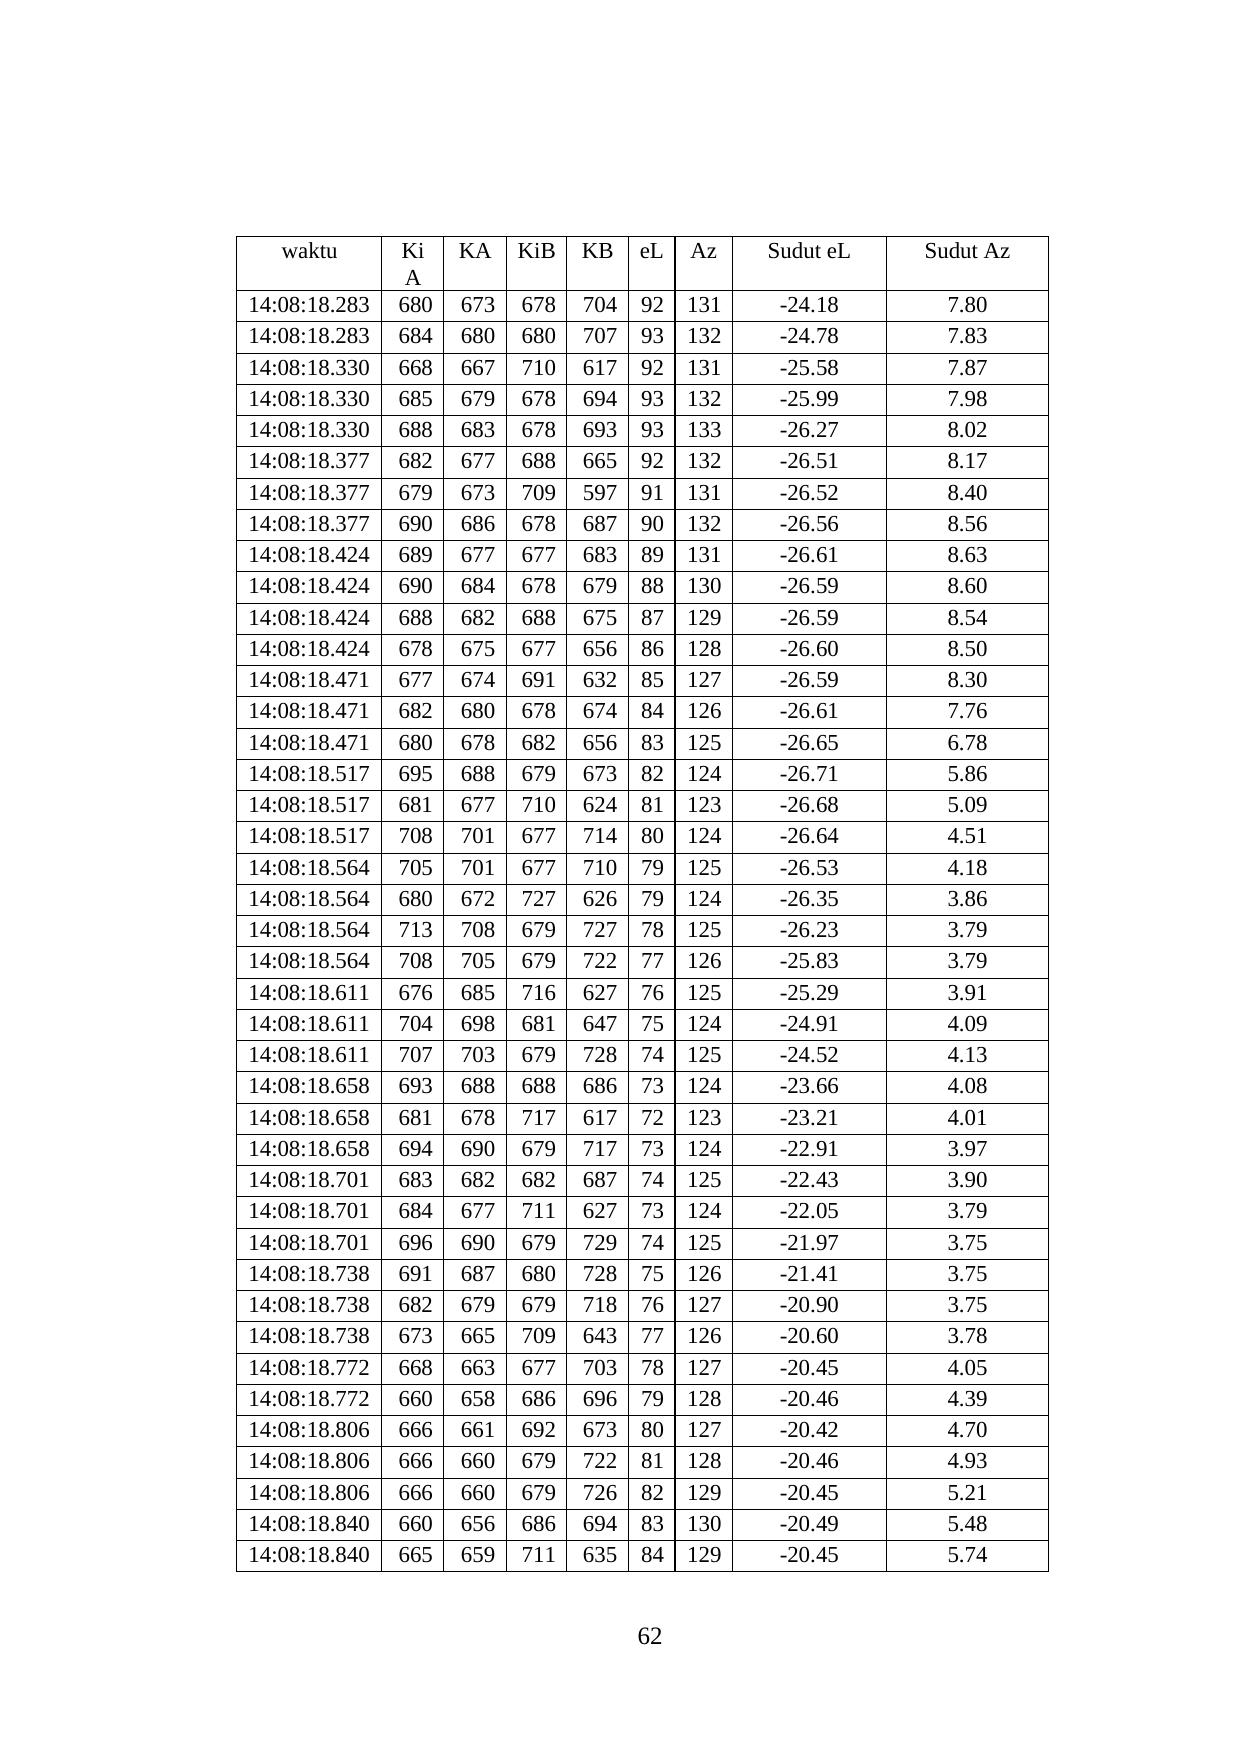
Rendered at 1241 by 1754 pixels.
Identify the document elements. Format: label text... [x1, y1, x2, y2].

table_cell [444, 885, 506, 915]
table_cell 14:08:18.424 [237, 541, 381, 571]
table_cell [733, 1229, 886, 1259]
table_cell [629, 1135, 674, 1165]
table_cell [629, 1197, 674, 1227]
table_cell 14:08:18.424 [237, 635, 381, 665]
table_cell 14:08:18.424 [237, 572, 381, 602]
table_cell 7.87 [887, 354, 1048, 384]
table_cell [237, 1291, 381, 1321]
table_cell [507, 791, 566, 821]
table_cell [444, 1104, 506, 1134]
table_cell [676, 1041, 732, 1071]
table_cell 690 [382, 510, 443, 540]
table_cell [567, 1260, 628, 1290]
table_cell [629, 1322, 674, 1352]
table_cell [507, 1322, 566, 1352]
table_cell -26.61 [733, 541, 886, 571]
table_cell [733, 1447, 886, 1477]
table_cell 14:08:18.283 [237, 322, 381, 352]
table_header eL [629, 237, 674, 290]
table_cell 90 [629, 510, 674, 540]
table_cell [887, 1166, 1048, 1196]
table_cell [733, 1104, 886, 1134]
table_cell 125 [676, 729, 732, 759]
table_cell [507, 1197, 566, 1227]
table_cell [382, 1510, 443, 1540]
table_cell 6.78 [887, 729, 1048, 759]
table_cell 133 [676, 416, 732, 446]
table_header KA [444, 237, 506, 290]
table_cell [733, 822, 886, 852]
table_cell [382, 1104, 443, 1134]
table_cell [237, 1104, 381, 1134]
table_cell 679 [507, 760, 566, 790]
table_cell -26.60 [733, 635, 886, 665]
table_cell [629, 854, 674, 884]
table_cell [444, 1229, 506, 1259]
table_cell 678 [507, 572, 566, 602]
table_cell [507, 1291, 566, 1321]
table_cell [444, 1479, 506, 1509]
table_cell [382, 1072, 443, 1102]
table_cell -26.52 [733, 479, 886, 509]
table_cell 8.30 [887, 666, 1048, 696]
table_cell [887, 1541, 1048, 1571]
table_cell 8.40 [887, 479, 1048, 509]
table_cell 132 [676, 322, 732, 352]
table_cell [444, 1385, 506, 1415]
table_cell 693 [567, 416, 628, 446]
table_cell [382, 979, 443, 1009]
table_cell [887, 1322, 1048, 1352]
table_cell 14:08:18.377 [237, 510, 381, 540]
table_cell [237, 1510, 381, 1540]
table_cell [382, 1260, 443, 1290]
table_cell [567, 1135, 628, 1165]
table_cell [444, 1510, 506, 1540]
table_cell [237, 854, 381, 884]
table_cell 132 [676, 447, 732, 477]
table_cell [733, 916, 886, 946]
table_cell 673 [444, 291, 506, 321]
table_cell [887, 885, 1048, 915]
table_cell 677 [507, 635, 566, 665]
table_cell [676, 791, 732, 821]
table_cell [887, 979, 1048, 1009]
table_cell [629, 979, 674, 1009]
table_cell -26.65 [733, 729, 886, 759]
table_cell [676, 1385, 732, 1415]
table_cell 93 [629, 416, 674, 446]
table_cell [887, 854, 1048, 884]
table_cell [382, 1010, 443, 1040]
table_cell 678 [507, 697, 566, 727]
table_cell 617 [567, 354, 628, 384]
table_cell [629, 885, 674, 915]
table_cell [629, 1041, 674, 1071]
table_cell 632 [567, 666, 628, 696]
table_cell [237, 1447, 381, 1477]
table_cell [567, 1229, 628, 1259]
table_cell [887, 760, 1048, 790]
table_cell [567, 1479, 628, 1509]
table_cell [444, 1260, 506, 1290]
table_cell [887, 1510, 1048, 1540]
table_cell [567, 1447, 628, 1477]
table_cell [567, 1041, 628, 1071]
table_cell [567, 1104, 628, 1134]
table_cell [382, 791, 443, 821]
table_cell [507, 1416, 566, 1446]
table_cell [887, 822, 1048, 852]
table_cell 675 [444, 635, 506, 665]
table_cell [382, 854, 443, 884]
table_cell 677 [382, 666, 443, 696]
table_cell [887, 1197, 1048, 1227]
table_cell 8.02 [887, 416, 1048, 446]
table_cell 93 [629, 322, 674, 352]
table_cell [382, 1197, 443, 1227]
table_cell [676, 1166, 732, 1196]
table_cell 82 [629, 760, 674, 790]
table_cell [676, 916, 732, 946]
table_cell -26.59 [733, 604, 886, 634]
table_cell 678 [507, 510, 566, 540]
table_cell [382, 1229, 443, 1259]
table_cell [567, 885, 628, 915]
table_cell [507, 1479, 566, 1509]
table_cell 14:08:18.377 [237, 479, 381, 509]
table_cell -26.71 [733, 760, 886, 790]
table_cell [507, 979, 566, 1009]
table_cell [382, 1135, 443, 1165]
table_cell -26.51 [733, 447, 886, 477]
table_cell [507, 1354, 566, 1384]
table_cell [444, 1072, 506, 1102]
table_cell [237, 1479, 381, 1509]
table_cell 7.98 [887, 385, 1048, 415]
table_cell 7.80 [887, 291, 1048, 321]
table_cell 8.56 [887, 510, 1048, 540]
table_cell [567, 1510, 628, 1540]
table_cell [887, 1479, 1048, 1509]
table_cell 86 [629, 635, 674, 665]
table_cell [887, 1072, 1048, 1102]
table_cell 707 [567, 322, 628, 352]
table_cell 688 [507, 604, 566, 634]
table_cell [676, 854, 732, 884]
table_cell 92 [629, 447, 674, 477]
table_cell 8.60 [887, 572, 1048, 602]
table_cell 7.83 [887, 322, 1048, 352]
table_cell 675 [567, 604, 628, 634]
table_cell 679 [567, 572, 628, 602]
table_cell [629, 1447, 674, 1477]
table_cell 674 [444, 666, 506, 696]
table_cell 87 [629, 604, 674, 634]
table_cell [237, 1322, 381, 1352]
table_cell 677 [444, 447, 506, 477]
table_cell 92 [629, 354, 674, 384]
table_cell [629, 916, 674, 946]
table_cell 129 [676, 604, 732, 634]
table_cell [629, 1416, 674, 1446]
table_cell 680 [444, 322, 506, 352]
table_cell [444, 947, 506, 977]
table_cell 132 [676, 510, 732, 540]
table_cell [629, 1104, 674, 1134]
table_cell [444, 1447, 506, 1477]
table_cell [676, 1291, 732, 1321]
table_cell 682 [507, 729, 566, 759]
table_cell 679 [444, 385, 506, 415]
table_header KiB [507, 237, 566, 290]
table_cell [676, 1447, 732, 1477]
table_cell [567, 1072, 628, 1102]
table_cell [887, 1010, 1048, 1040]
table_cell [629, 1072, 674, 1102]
table_cell 14:08:18.283 [237, 291, 381, 321]
table_cell 688 [444, 760, 506, 790]
table_cell 131 [676, 479, 732, 509]
table_cell 689 [382, 541, 443, 571]
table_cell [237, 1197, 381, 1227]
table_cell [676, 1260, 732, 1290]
table_cell 673 [567, 760, 628, 790]
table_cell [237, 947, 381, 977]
table_cell 690 [382, 572, 443, 602]
table_cell -24.78 [733, 322, 886, 352]
table_header Az [676, 237, 732, 290]
table_cell 89 [629, 541, 674, 571]
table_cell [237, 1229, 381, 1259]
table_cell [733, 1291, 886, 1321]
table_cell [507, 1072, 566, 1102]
table_cell 677 [444, 541, 506, 571]
table_cell 680 [382, 291, 443, 321]
table_cell 131 [676, 354, 732, 384]
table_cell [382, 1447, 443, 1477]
table_cell 678 [444, 729, 506, 759]
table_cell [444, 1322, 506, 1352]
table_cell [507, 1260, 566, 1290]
table_cell 92 [629, 291, 674, 321]
table_cell 14:08:18.330 [237, 416, 381, 446]
table_cell -24.18 [733, 291, 886, 321]
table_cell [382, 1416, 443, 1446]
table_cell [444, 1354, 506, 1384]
table_cell 597 [567, 479, 628, 509]
table_cell 84 [629, 697, 674, 727]
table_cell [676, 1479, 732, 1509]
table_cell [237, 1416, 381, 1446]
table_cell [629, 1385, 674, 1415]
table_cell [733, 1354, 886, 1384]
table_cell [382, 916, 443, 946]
table_cell -25.99 [733, 385, 886, 415]
table_cell 131 [676, 291, 732, 321]
table_cell 691 [507, 666, 566, 696]
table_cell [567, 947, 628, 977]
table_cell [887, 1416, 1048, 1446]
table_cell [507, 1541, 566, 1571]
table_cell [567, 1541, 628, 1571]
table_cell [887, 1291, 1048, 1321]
table_cell 683 [444, 416, 506, 446]
table_cell 88 [629, 572, 674, 602]
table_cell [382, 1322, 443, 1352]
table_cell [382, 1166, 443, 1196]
table_cell 680 [507, 322, 566, 352]
table_cell 680 [382, 729, 443, 759]
table_cell 14:08:18.330 [237, 354, 381, 384]
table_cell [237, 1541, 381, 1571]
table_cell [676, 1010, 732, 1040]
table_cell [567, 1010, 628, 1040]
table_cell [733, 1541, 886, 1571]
table_cell 128 [676, 635, 732, 665]
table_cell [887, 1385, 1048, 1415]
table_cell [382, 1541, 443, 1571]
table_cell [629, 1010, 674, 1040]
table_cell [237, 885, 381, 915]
table_cell 665 [567, 447, 628, 477]
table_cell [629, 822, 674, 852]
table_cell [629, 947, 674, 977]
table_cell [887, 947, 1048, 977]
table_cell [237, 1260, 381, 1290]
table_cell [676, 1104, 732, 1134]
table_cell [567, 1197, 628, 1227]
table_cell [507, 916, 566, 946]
table_cell 688 [382, 416, 443, 446]
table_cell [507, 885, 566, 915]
table_cell 14:08:18.517 [237, 760, 381, 790]
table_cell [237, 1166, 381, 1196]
table_cell -26.27 [733, 416, 886, 446]
table_cell 674 [567, 697, 628, 727]
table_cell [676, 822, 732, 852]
table_cell 85 [629, 666, 674, 696]
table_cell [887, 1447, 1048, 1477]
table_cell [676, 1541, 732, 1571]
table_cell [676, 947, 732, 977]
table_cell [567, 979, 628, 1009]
table_cell 686 [444, 510, 506, 540]
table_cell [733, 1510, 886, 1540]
table_cell 132 [676, 385, 732, 415]
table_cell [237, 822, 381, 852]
table_cell -26.59 [733, 572, 886, 602]
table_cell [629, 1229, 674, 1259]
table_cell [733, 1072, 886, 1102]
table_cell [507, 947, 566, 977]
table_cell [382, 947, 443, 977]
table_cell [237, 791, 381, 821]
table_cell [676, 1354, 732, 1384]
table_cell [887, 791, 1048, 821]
table_cell 709 [507, 479, 566, 509]
table_cell 682 [382, 447, 443, 477]
table_cell 694 [567, 385, 628, 415]
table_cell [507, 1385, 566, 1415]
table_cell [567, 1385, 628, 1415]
table_cell 679 [382, 479, 443, 509]
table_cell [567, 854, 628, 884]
table_header Sudut eL [733, 237, 886, 290]
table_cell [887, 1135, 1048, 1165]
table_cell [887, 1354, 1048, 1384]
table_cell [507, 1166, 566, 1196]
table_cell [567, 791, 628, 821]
table_cell 656 [567, 635, 628, 665]
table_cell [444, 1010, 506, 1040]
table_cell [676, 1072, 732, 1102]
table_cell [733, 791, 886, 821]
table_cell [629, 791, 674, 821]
table_cell 8.17 [887, 447, 1048, 477]
table_cell 667 [444, 354, 506, 384]
table_cell 14:08:18.424 [237, 604, 381, 634]
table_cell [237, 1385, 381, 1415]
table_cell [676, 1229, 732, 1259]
table_cell -25.58 [733, 354, 886, 384]
table_cell 678 [382, 635, 443, 665]
table_cell 14:08:18.377 [237, 447, 381, 477]
table_cell 14:08:18.471 [237, 729, 381, 759]
table_cell 710 [507, 354, 566, 384]
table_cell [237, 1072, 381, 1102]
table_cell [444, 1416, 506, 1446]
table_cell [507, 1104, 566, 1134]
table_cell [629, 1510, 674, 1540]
table_cell 83 [629, 729, 674, 759]
table_cell 685 [382, 385, 443, 415]
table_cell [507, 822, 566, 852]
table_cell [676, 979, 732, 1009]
table_cell 7.76 [887, 697, 1048, 727]
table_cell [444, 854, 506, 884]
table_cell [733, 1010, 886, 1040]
table_cell 91 [629, 479, 674, 509]
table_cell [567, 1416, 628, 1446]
table_cell 14:08:18.330 [237, 385, 381, 415]
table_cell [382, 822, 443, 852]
table_cell 124 [676, 760, 732, 790]
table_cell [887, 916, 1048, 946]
table_cell 684 [444, 572, 506, 602]
table_cell 656 [567, 729, 628, 759]
table_cell 93 [629, 385, 674, 415]
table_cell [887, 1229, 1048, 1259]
table_cell 695 [382, 760, 443, 790]
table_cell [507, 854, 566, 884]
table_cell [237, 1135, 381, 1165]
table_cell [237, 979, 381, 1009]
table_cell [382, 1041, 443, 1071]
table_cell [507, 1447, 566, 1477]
table_cell 131 [676, 541, 732, 571]
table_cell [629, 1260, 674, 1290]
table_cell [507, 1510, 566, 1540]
table_cell 680 [444, 697, 506, 727]
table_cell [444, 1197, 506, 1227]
table_cell 704 [567, 291, 628, 321]
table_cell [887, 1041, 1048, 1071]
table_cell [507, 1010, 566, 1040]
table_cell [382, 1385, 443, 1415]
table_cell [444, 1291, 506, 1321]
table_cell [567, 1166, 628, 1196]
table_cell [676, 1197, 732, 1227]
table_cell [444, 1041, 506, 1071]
table_cell 8.54 [887, 604, 1048, 634]
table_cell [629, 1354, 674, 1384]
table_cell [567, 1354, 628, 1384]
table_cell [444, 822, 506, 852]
table_cell 678 [507, 291, 566, 321]
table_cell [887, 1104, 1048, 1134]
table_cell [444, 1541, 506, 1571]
table_cell 688 [382, 604, 443, 634]
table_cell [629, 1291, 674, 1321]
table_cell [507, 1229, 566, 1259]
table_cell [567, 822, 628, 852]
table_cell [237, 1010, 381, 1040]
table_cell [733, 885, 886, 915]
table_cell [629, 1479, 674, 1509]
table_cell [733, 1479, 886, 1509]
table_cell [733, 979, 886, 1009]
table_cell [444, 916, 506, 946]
table_cell 673 [444, 479, 506, 509]
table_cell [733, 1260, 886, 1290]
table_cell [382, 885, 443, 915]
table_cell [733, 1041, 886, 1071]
table_cell 126 [676, 697, 732, 727]
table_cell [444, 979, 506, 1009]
table_cell 130 [676, 572, 732, 602]
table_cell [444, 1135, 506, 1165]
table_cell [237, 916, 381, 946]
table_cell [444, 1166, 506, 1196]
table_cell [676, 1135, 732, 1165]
table_cell 127 [676, 666, 732, 696]
table_header waktu [237, 237, 381, 290]
table_cell 8.50 [887, 635, 1048, 665]
table_cell 678 [507, 416, 566, 446]
table_header Sudut Az [887, 237, 1048, 290]
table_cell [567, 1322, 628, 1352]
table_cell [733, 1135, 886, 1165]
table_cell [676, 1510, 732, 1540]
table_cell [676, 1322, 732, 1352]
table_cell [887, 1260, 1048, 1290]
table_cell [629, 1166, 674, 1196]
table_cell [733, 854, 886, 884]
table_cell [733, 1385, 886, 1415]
table_cell 14:08:18.471 [237, 697, 381, 727]
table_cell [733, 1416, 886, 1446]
table_cell -26.59 [733, 666, 886, 696]
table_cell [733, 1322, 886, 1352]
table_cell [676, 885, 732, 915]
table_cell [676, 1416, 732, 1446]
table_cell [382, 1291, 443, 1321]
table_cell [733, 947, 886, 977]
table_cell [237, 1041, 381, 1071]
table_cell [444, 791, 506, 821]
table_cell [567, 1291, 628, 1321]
table_cell 688 [507, 447, 566, 477]
table_cell 682 [444, 604, 506, 634]
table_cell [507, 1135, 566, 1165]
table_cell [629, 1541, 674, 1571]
table_cell 684 [382, 322, 443, 352]
table_cell 687 [567, 510, 628, 540]
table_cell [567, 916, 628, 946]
table_cell -26.61 [733, 697, 886, 727]
table_header KB [567, 237, 628, 290]
table_cell 683 [567, 541, 628, 571]
table_cell 677 [507, 541, 566, 571]
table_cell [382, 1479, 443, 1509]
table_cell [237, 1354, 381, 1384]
table_cell 682 [382, 697, 443, 727]
table_cell -26.56 [733, 510, 886, 540]
table_cell 14:08:18.471 [237, 666, 381, 696]
table_cell 678 [507, 385, 566, 415]
table_header KiA [382, 237, 443, 290]
table_cell 8.63 [887, 541, 1048, 571]
table_cell 668 [382, 354, 443, 384]
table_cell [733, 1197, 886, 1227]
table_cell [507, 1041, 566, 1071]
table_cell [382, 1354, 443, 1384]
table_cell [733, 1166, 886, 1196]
